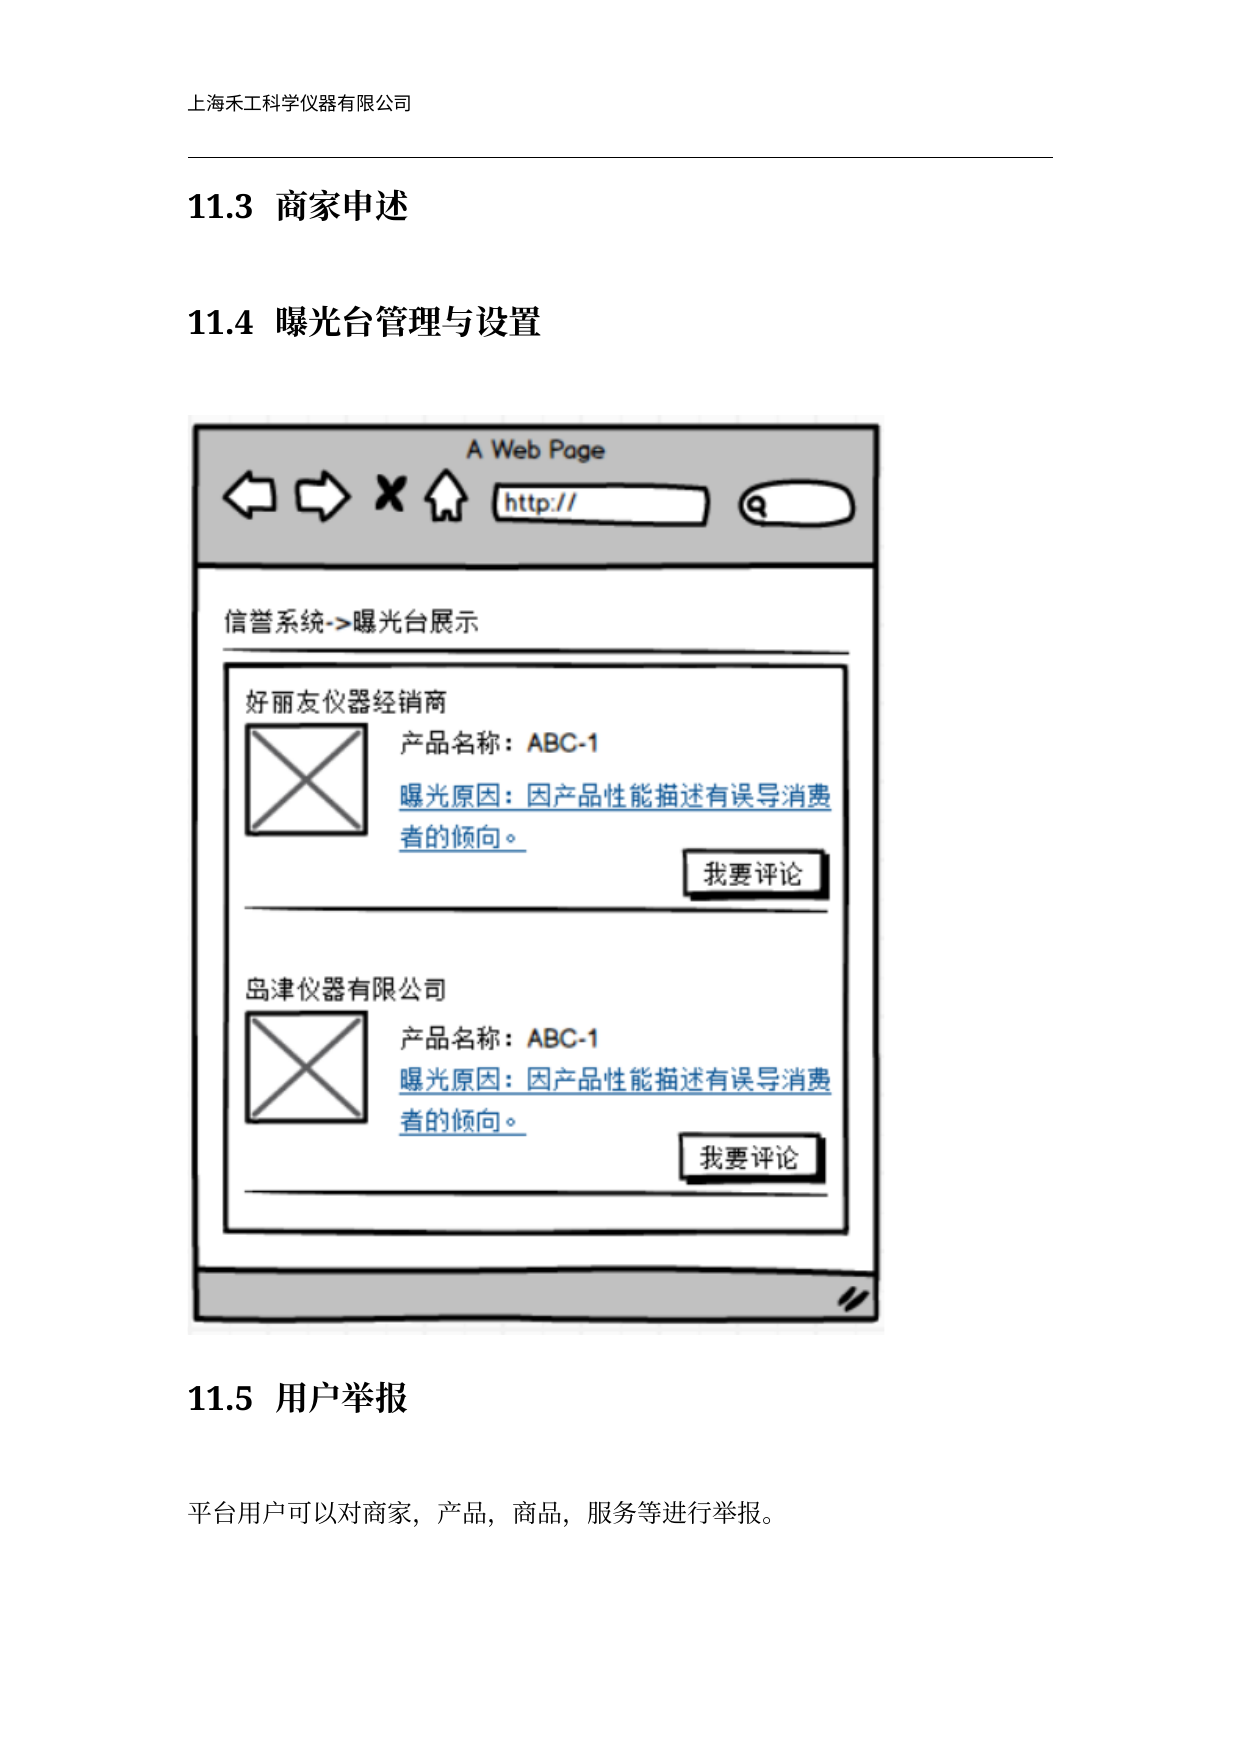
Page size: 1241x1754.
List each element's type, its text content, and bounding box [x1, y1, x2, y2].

subtitle 商家申述 [187, 172, 1053, 237]
text 平台用户可以对商家，产品，商品，服务等进行举报。 [187, 1479, 1053, 1544]
subtitle 用户举报 [187, 1363, 1053, 1428]
subtitle 曝光台管理与设置 [187, 288, 1053, 353]
picture [187, 415, 885, 1335]
